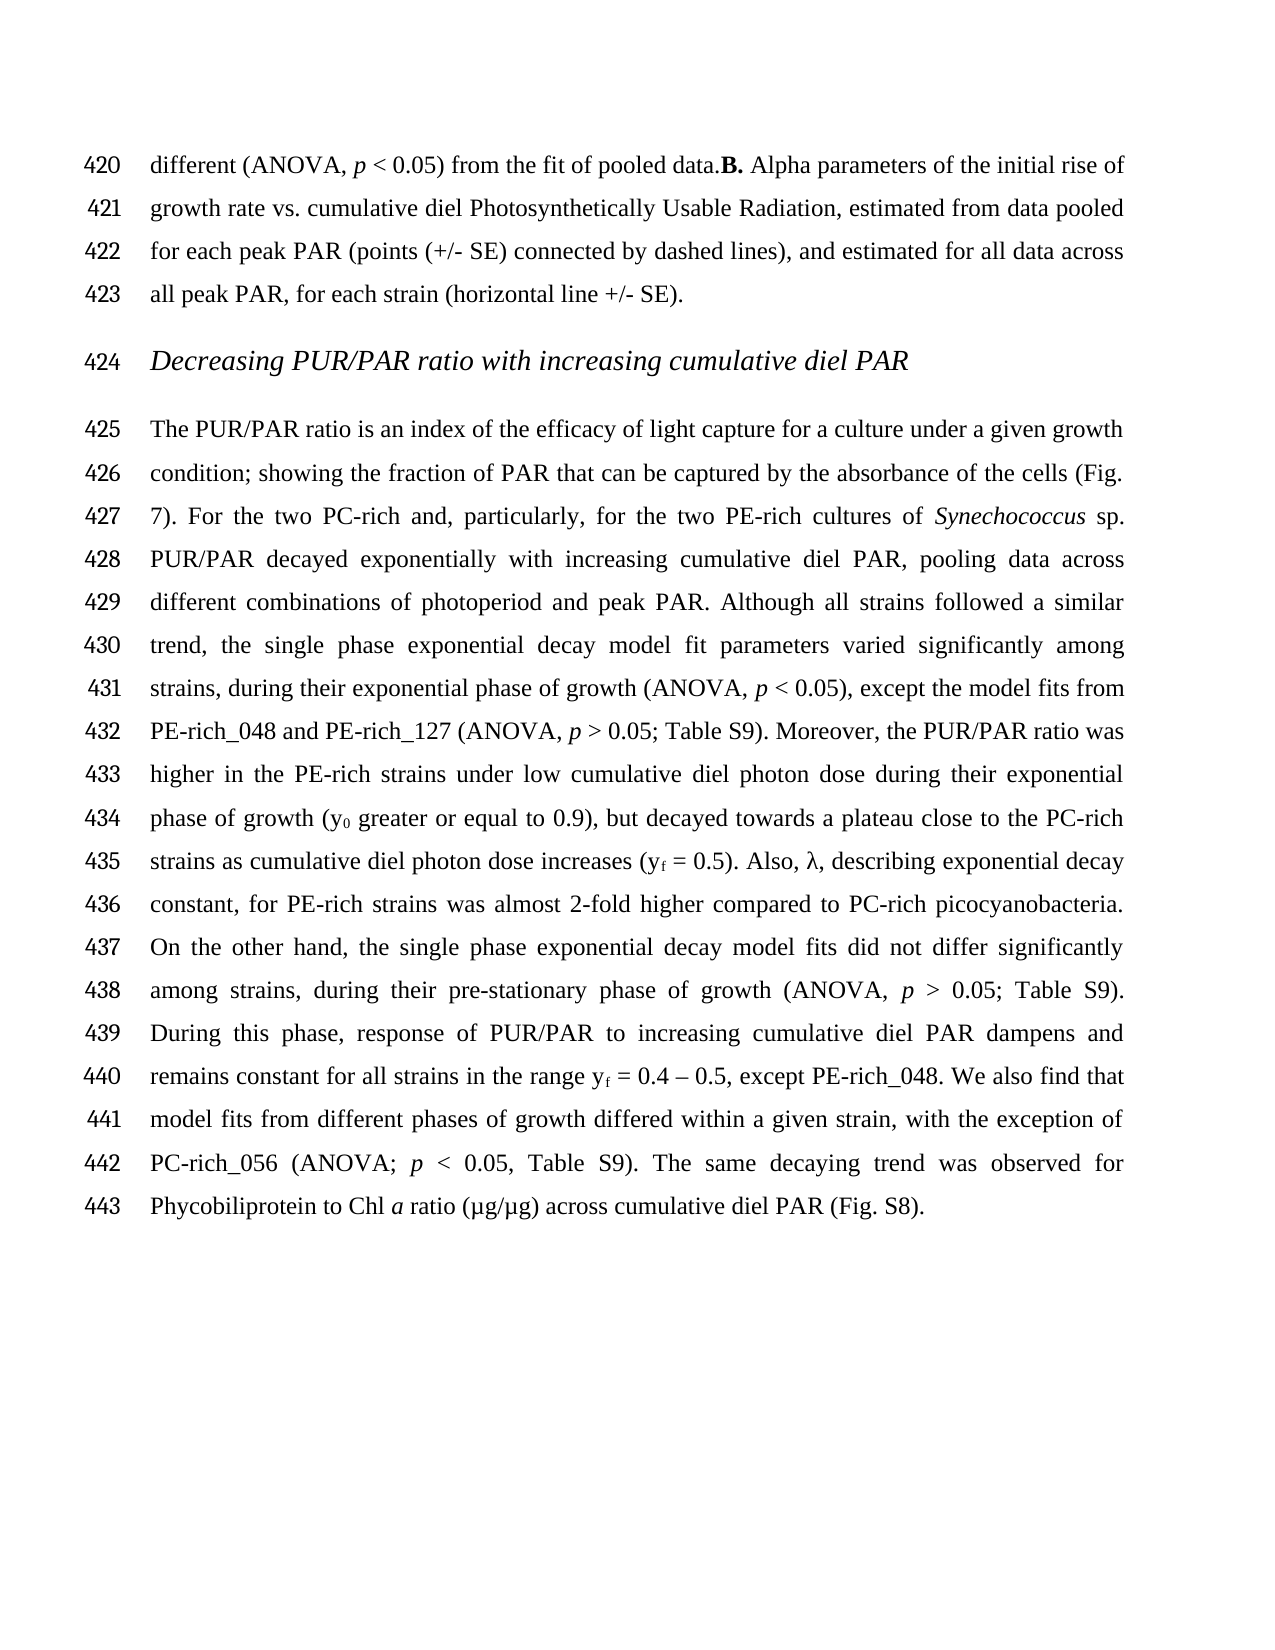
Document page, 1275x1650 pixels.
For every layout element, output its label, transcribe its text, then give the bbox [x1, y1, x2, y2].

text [150, 150, 1125, 308]
subtitle Decreasing PUR/PAR ratio with increasing cumulative diel PAR [150, 343, 1125, 377]
text The PUR/PAR ratio is an index of the efficacy of light capture for a culture under a given growth condition; showing the fraction of PAR that can be captured by the absorbance of the cells (Fig. 7). For the two PC-rich and, particularly, for the two PE-rich cultures of Synechococcus sp. PUR/PAR decayed exponentially with increasing cumulative diel PAR, pooling data across different combinations of photoperiod and peak PAR. Although all strains followed a similar trend, the single phase exponential decay model fit parameters varied significantly among strains, during their exponential phase of growth (ANOVA, p < 0.05), except the model fits from PE-rich_048 and PE-rich_127 (ANOVA, p > 0.05; Table S9). Moreover, the PUR/PAR ratio was higher in the PE-rich strains under low cumulative diel photon dose during their exponential phase of growth (y0 greater or equal to 0.9), but decayed towards a plateau close to the PC-rich strains as cumulative diel photon dose increases (yf = 0.5). Also, λ, describing exponential decay constant, for PE-rich strains was almost 2-fold higher compared to PC-rich picocyanobacteria. On the other hand, the single phase exponential decay model fits did not differ significantly among strains, during their pre-stationary phase of growth (ANOVA, p > 0.05; Table S9). During this phase, response of PUR/PAR to increasing cumulative diel PAR dampens and remains constant for all strains in the range yf = 0.4 – 0.5, except PE-rich_048. We also find that model fits from different phases of growth differed within a given strain, with the exception of PC-rich_056 (ANOVA; p < 0.05, Table S9). The same decaying trend was observed for Phycobiliprotein to Chl a ratio (µg/µg) across cumulative diel PAR (Fig. S8). [150, 414, 1125, 1219]
